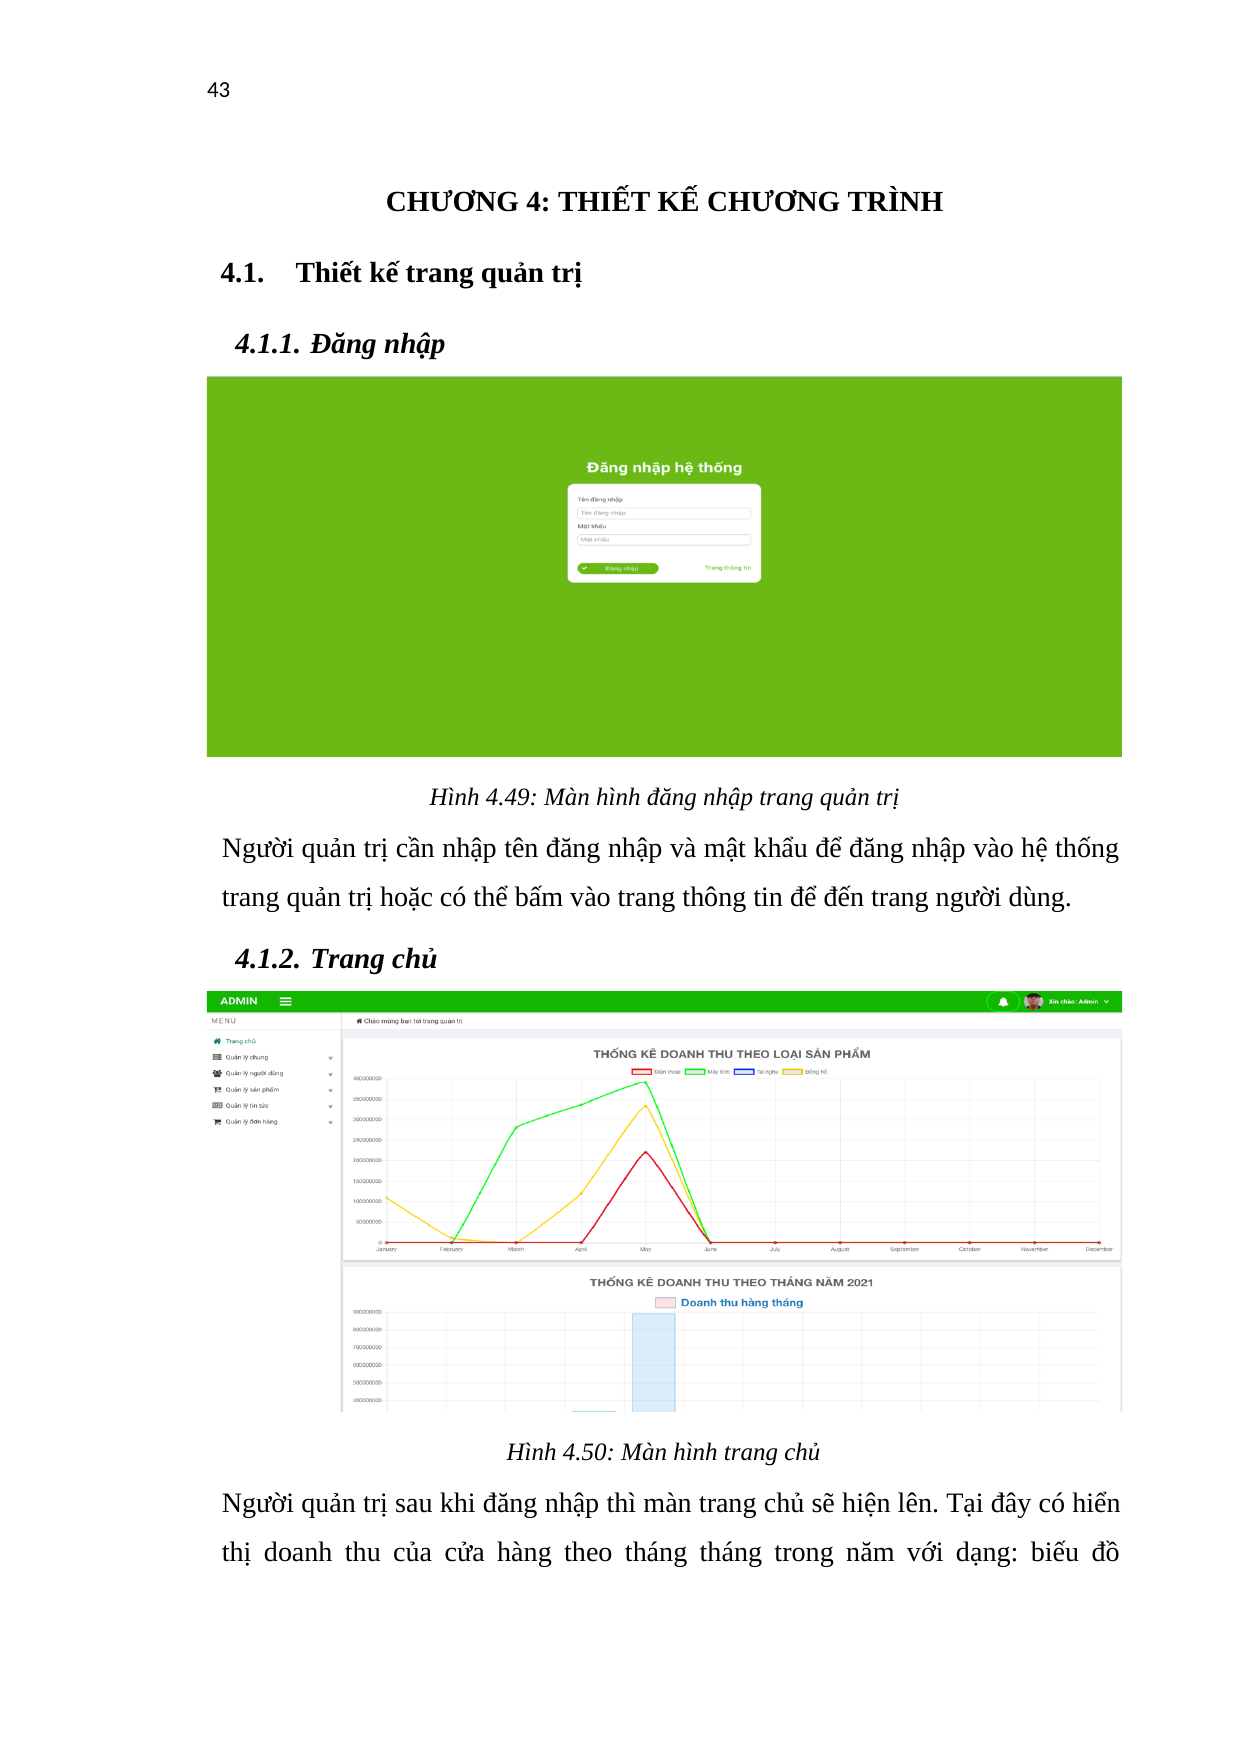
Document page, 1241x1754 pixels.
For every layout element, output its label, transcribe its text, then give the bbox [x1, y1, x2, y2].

subtitle Trang chủ [235, 941, 1122, 974]
picture [206, 376, 1122, 757]
subtitle Thiết kế trang quản trị [220, 255, 1122, 289]
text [222, 1486, 1122, 1567]
picture [206, 991, 1123, 1412]
subtitle CHƯƠNG 4: THIẾT KẾ CHƯƠNG TRÌNH [207, 184, 1122, 218]
subtitle Đăng nhập [235, 326, 1122, 360]
text Người quản trị cần nhập tên đăng nhập và mật khẩu để đăng nhập vào hệ thống trang quản trị hoặc có thể bấm vào trang thông tin để đến trang người dùng. [222, 831, 1122, 912]
